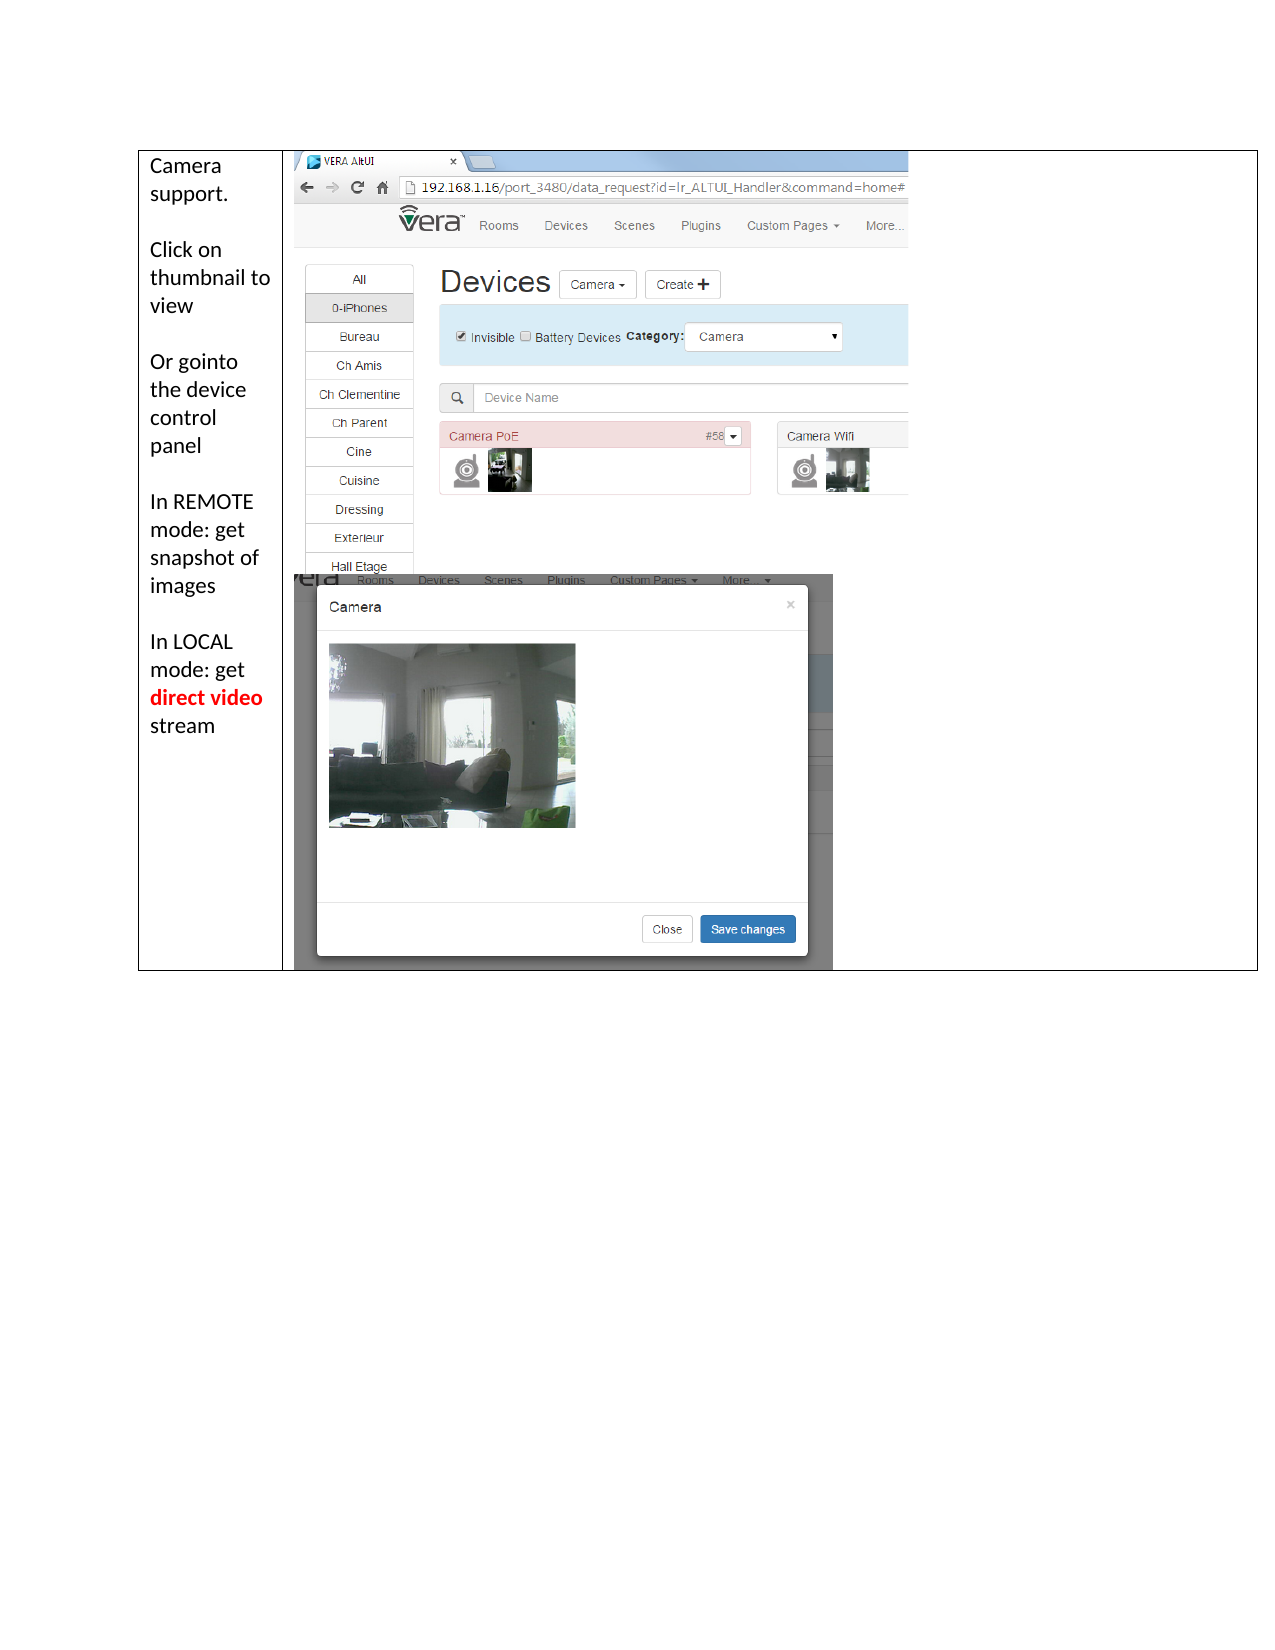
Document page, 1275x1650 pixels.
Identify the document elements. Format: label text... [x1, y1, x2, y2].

table_cell Camera support. Click on thumbnail to view Or gointo the device control panel In REMOTE mode: get snapshot of images In LOCAL mode: get direct video stream [139, 151, 282, 970]
picture [294, 151, 909, 970]
table_cell [283, 151, 294, 970]
table_cell [833, 151, 1257, 970]
